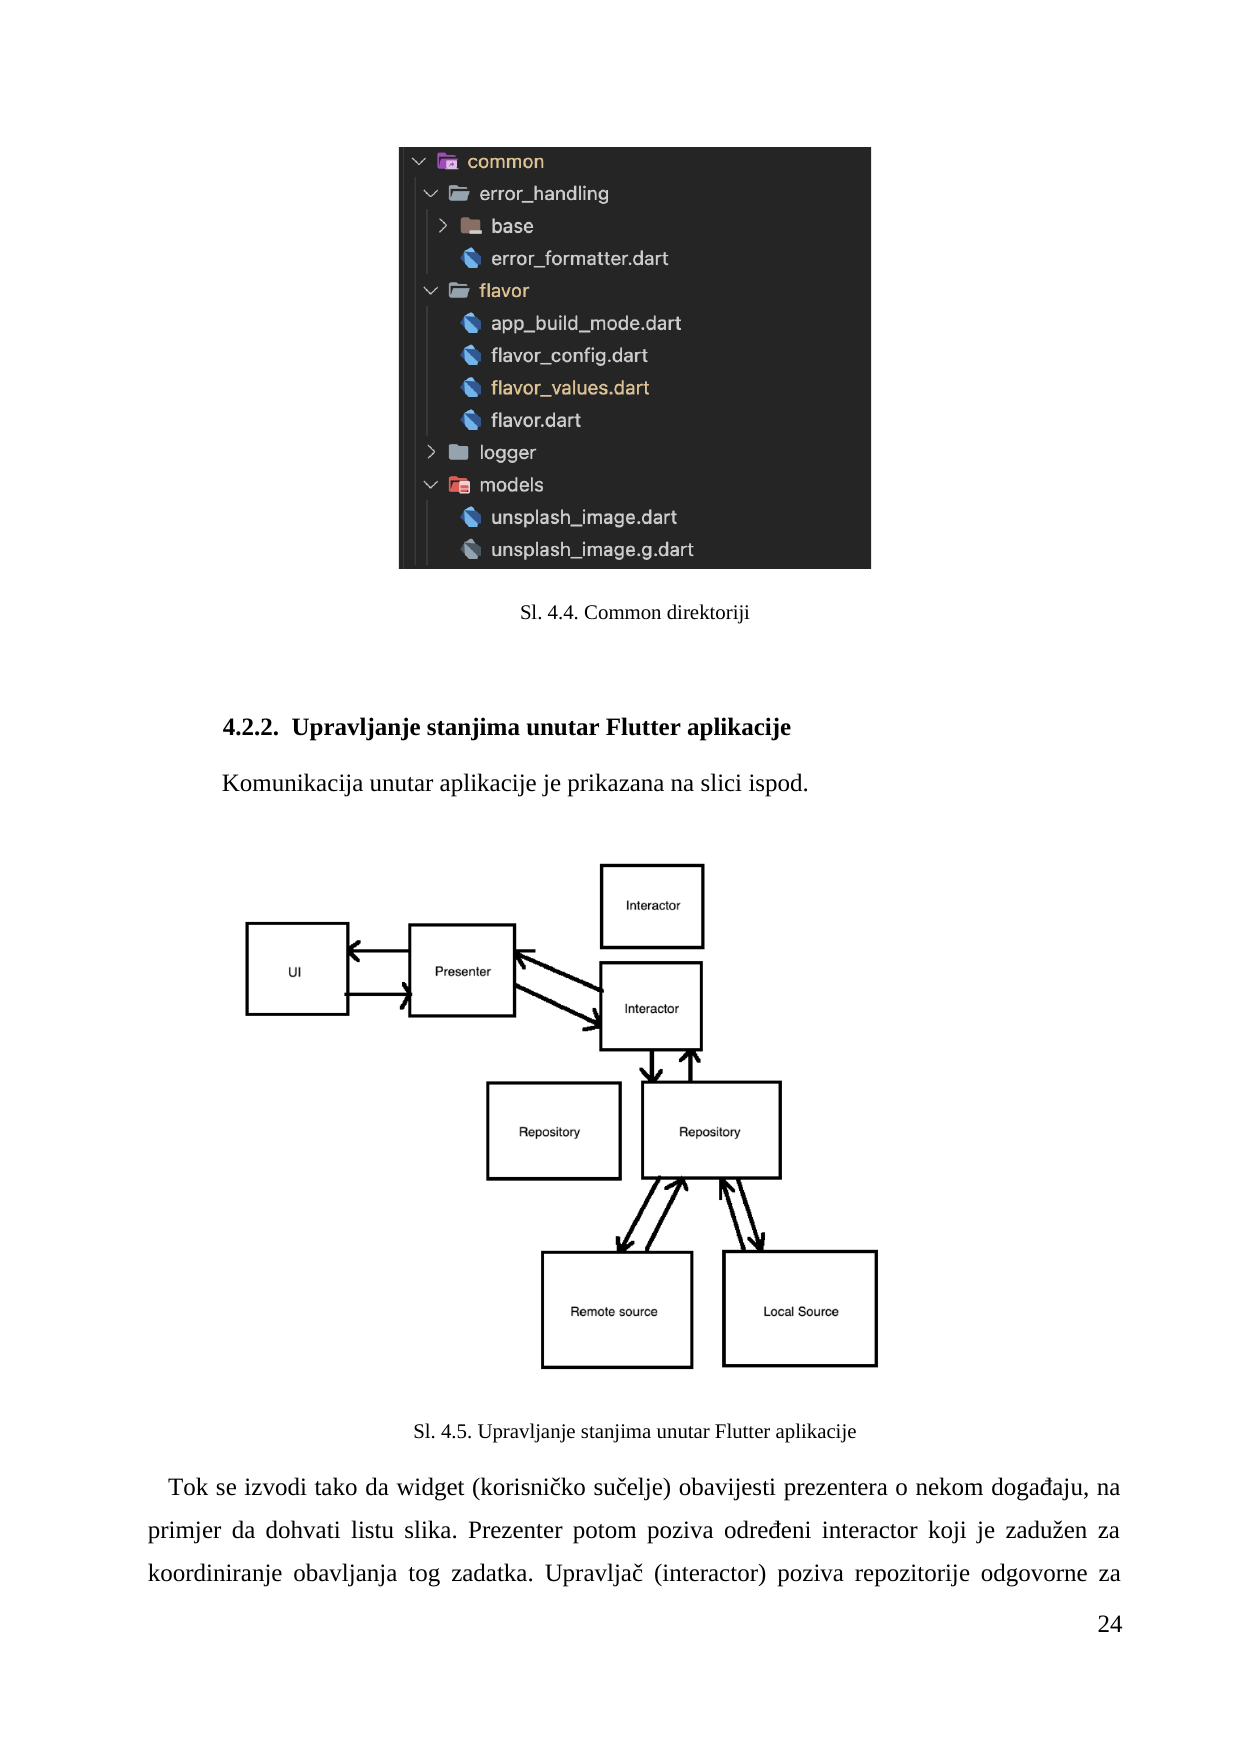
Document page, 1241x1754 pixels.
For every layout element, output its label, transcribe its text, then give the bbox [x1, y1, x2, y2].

picture [398, 147, 872, 569]
picture [220, 827, 1050, 1389]
text Komunikacija unutar aplikacije je prikazana na slici ispod. [148, 768, 1122, 797]
text Sl. 4.4. Common direktoriji [148, 600, 1122, 624]
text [148, 1472, 1122, 1587]
subtitle Upravljanje stanjima unutar Flutter aplikacije [223, 712, 1122, 741]
text Sl. 4.5. Upravljanje stanjima unutar Flutter aplikacije [148, 1419, 1122, 1443]
